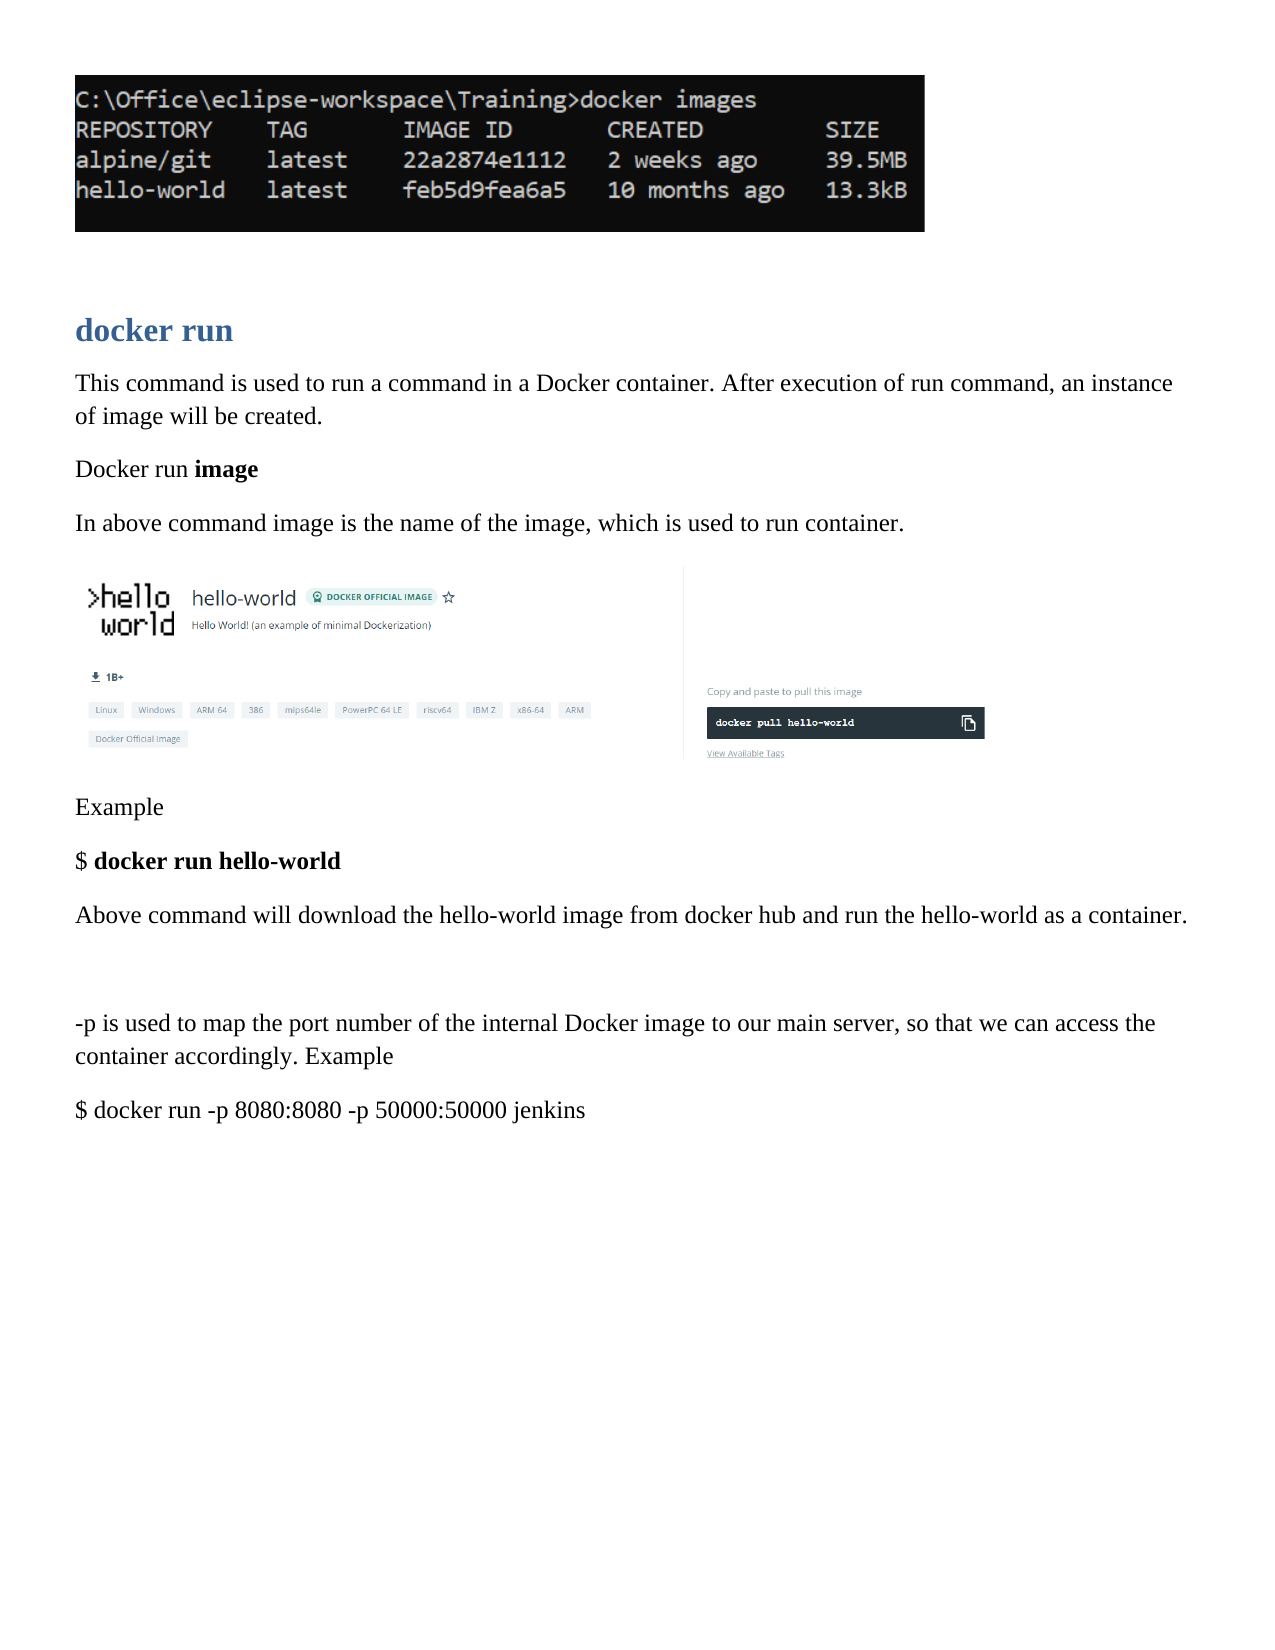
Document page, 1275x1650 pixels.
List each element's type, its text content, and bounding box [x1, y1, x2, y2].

text Docker run image [75, 454, 1200, 483]
text Example [75, 792, 1200, 821]
text Above command will download the hello-world image from docker hub and run the hello-world as a container. [75, 900, 1200, 929]
text -p is used to map the port number of the internal Docker image to our main server, so that we can access the container accordingly. Example [75, 1008, 1200, 1069]
text $ docker run -p 8080:8080 -p 50000:50000 jenkins [75, 1095, 1200, 1123]
text This command is used to run a command in a Docker container. After execution of run command, an instance of image will be created. [75, 368, 1200, 429]
subtitle docker run [75, 310, 1200, 348]
picture [75, 562, 985, 768]
text In above command image is the name of the image, which is used to run container. [75, 508, 1200, 537]
text $ docker run hello-world [75, 846, 1200, 875]
picture [75, 75, 925, 232]
